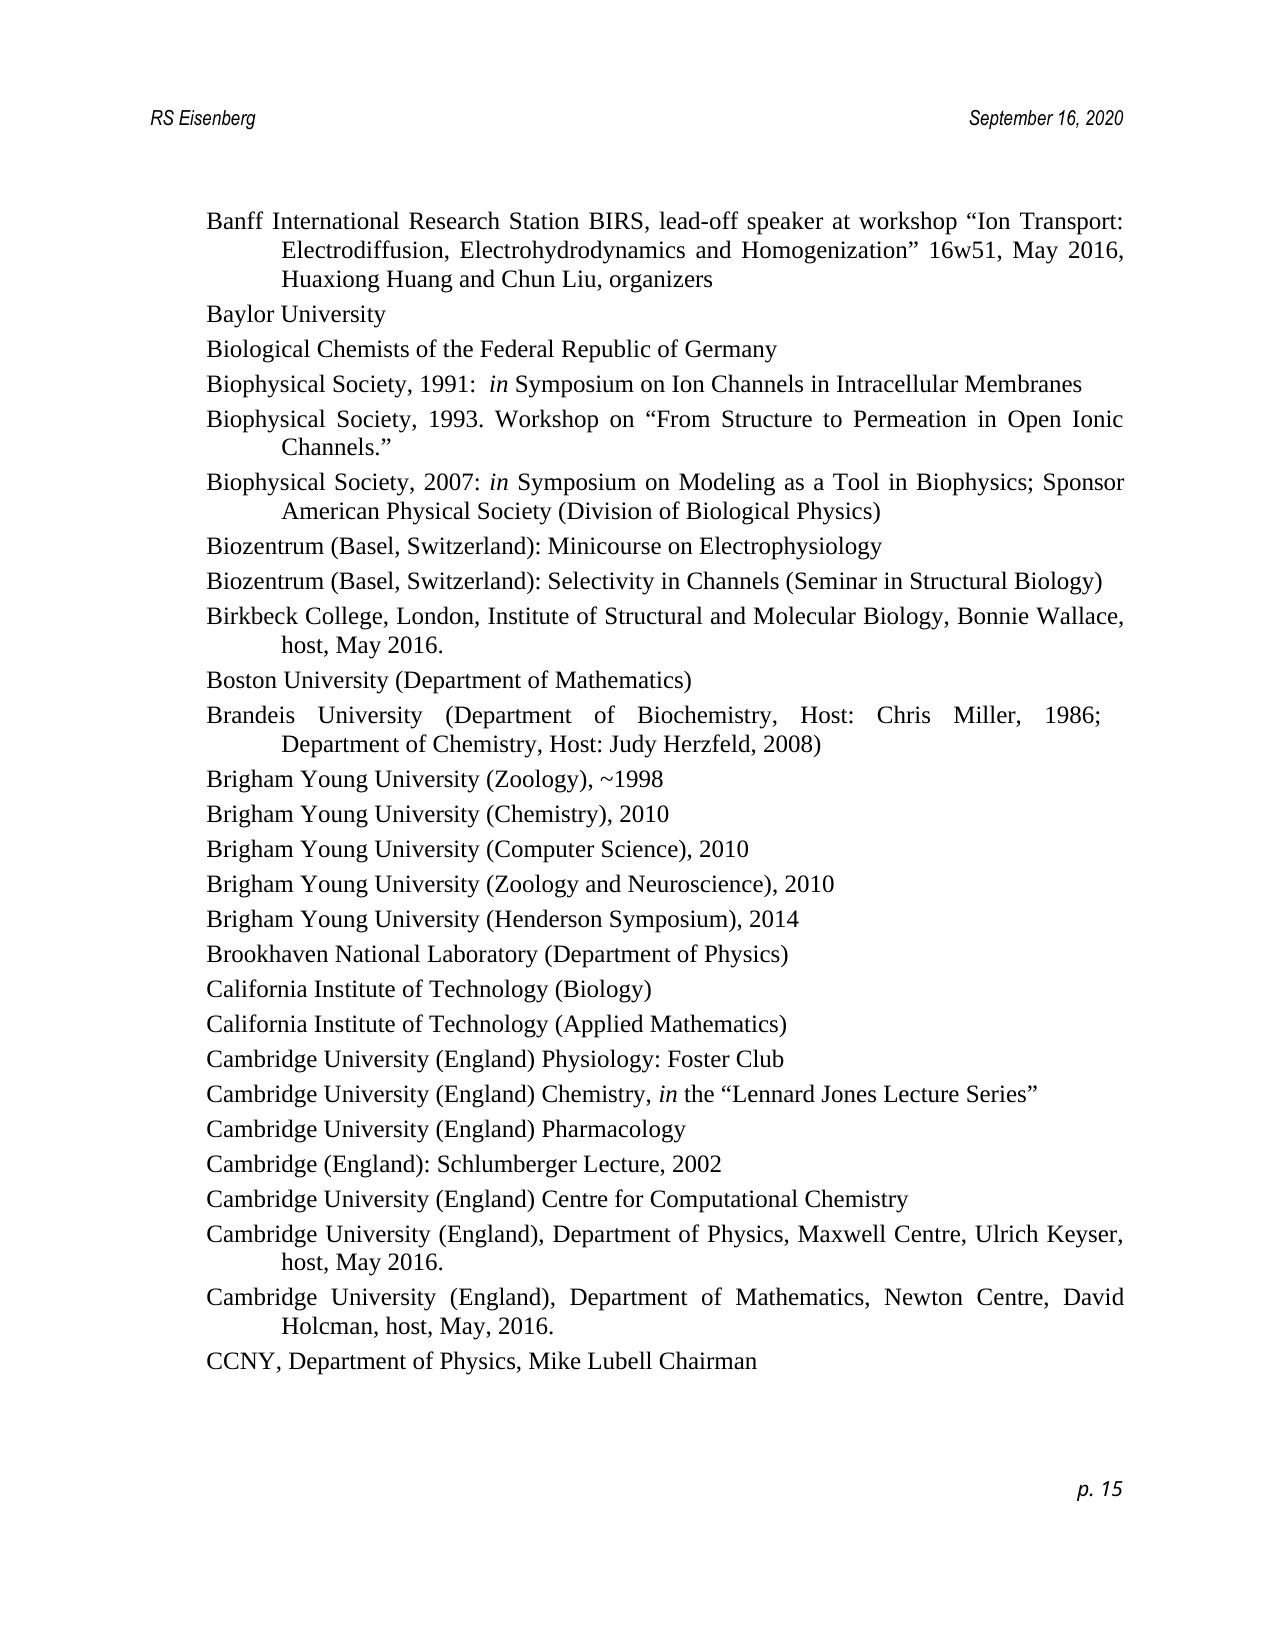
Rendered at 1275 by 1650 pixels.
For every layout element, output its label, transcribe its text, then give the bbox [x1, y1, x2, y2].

text California Institute of Technology (Applied Mathematics) [206, 1009, 1125, 1037]
text Cambridge University (England) Pharmacology [206, 1114, 1125, 1142]
text Birkbeck College, London, Institute of Structural and Molecular Biology, Bonnie Wallace, host, May 2016. [206, 601, 1125, 659]
text Biophysical Society, 2007: in Symposium on Modeling as a Tool in Biophysics; Sponsor American Physical Society (Division of Biological Physics) [206, 467, 1125, 525]
text Brandeis University (Department of Biochemistry, Host: Chris Miller, 1986; Department of Chemistry, Host: Judy Herzfeld, 2008) [206, 700, 1125, 757]
text Banff International Research Station BIRS, lead-off speaker at workshop “Ion Transport: Electrodiffusion, Electrohydrodynamics and Homogenization” 16w51, May 2016, Huaxiong Huang and Chun Liu, organizers [206, 206, 1125, 292]
text Cambridge University (England) Centre for Computational Chemistry [206, 1184, 1125, 1212]
text Cambridge University (England) Chemistry, in the “Lennard Jones Lecture Series” [206, 1079, 1125, 1107]
text Cambridge University (England) Physiology: Foster Club [206, 1044, 1125, 1072]
text Cambridge University (England), Department of Mathematics, Newton Centre, David Holcman, host, May, 2016. [206, 1282, 1125, 1340]
text Cambridge (England): Schlumberger Lecture, 2002 [206, 1149, 1125, 1177]
text Biozentrum (Basel, Switzerland): Minicourse on Electrophysiology [206, 531, 1125, 560]
text Biophysical Society, 1991: in Symposium on Ion Channels in Intracellular Membranes [206, 369, 1125, 397]
text Brigham Young University (Zoology), ~1998 [206, 764, 1125, 792]
text Boston University (Department of Mathematics) [206, 665, 1125, 694]
text Brigham Young University (Zoology and Neuroscience), 2010 [206, 869, 1125, 897]
text Brigham Young University (Henderson Symposium), 2014 [206, 904, 1125, 932]
text Biophysical Society, 1993. Workshop on “From Structure to Permeation in Open Ionic Channels.” [206, 404, 1125, 461]
text Biological Chemists of the Federal Republic of Germany [206, 334, 1125, 362]
text Baylor University [206, 299, 1125, 327]
text Brigham Young University (Chemistry), 2010 [206, 799, 1125, 827]
text Brigham Young University (Computer Science), 2010 [206, 834, 1125, 862]
text Brookhaven National Laboratory (Department of Physics) [206, 939, 1125, 967]
text Biozentrum (Basel, Switzerland): Selectivity in Channels (Seminar in Structural Biology) [206, 566, 1125, 595]
text California Institute of Technology (Biology) [206, 974, 1125, 1002]
text Cambridge University (England), Department of Physics, Maxwell Centre, Ulrich Keyser, host, May 2016. [206, 1219, 1125, 1276]
text CCNY, Department of Physics, Mike Lubell Chairman [206, 1346, 1125, 1375]
